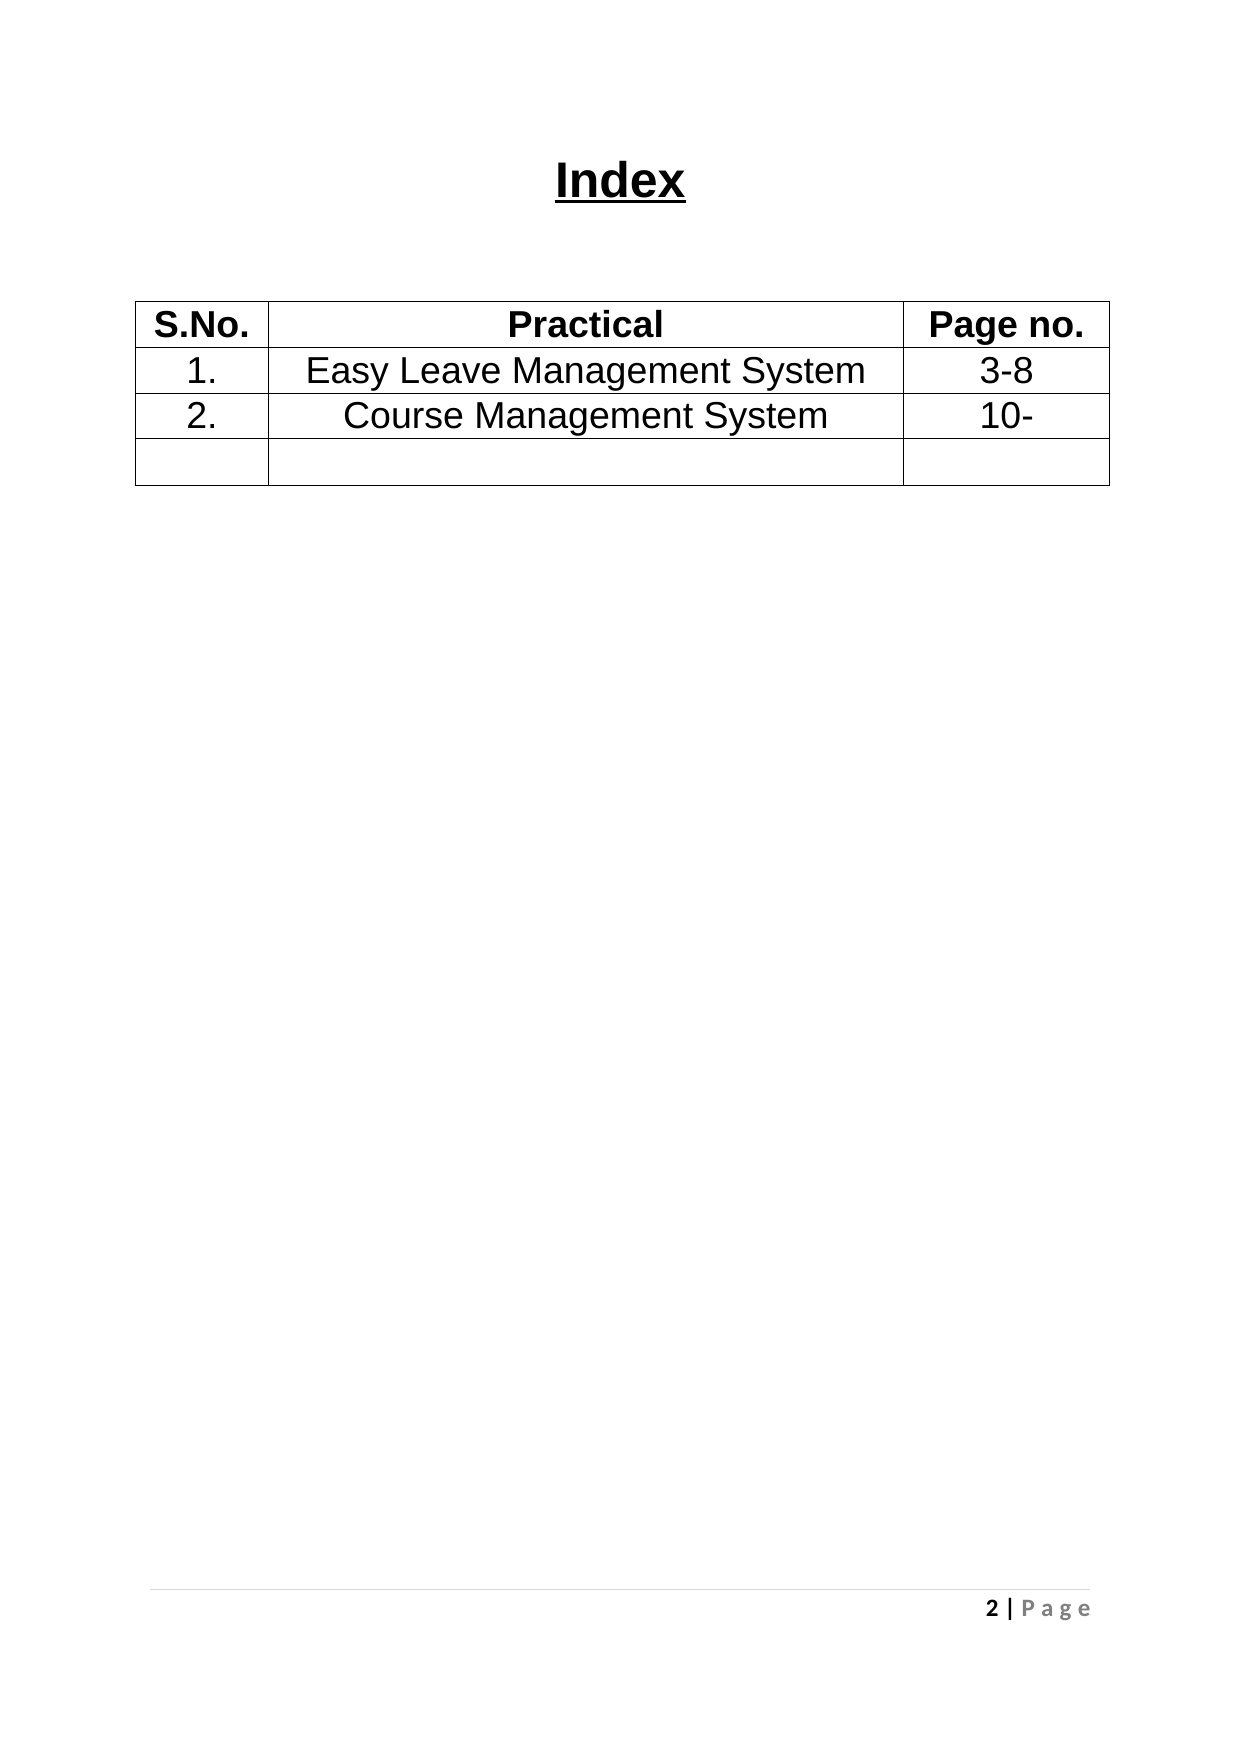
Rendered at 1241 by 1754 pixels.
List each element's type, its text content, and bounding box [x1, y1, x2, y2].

table_header Practical [269, 302, 903, 347]
table_cell 1. [136, 348, 268, 392]
table_header Page no. [904, 302, 1109, 347]
table_cell [904, 439, 1109, 485]
table_header S.No. [136, 302, 268, 347]
table_cell Course Management System [269, 394, 903, 438]
table_cell 3-8 [904, 348, 1109, 392]
table_cell Easy Leave Management System [269, 348, 903, 392]
table_cell [269, 439, 903, 485]
table_cell 2. [136, 394, 268, 438]
table_cell [136, 439, 268, 485]
text Index [150, 150, 1090, 207]
table_cell 10- [904, 394, 1109, 438]
